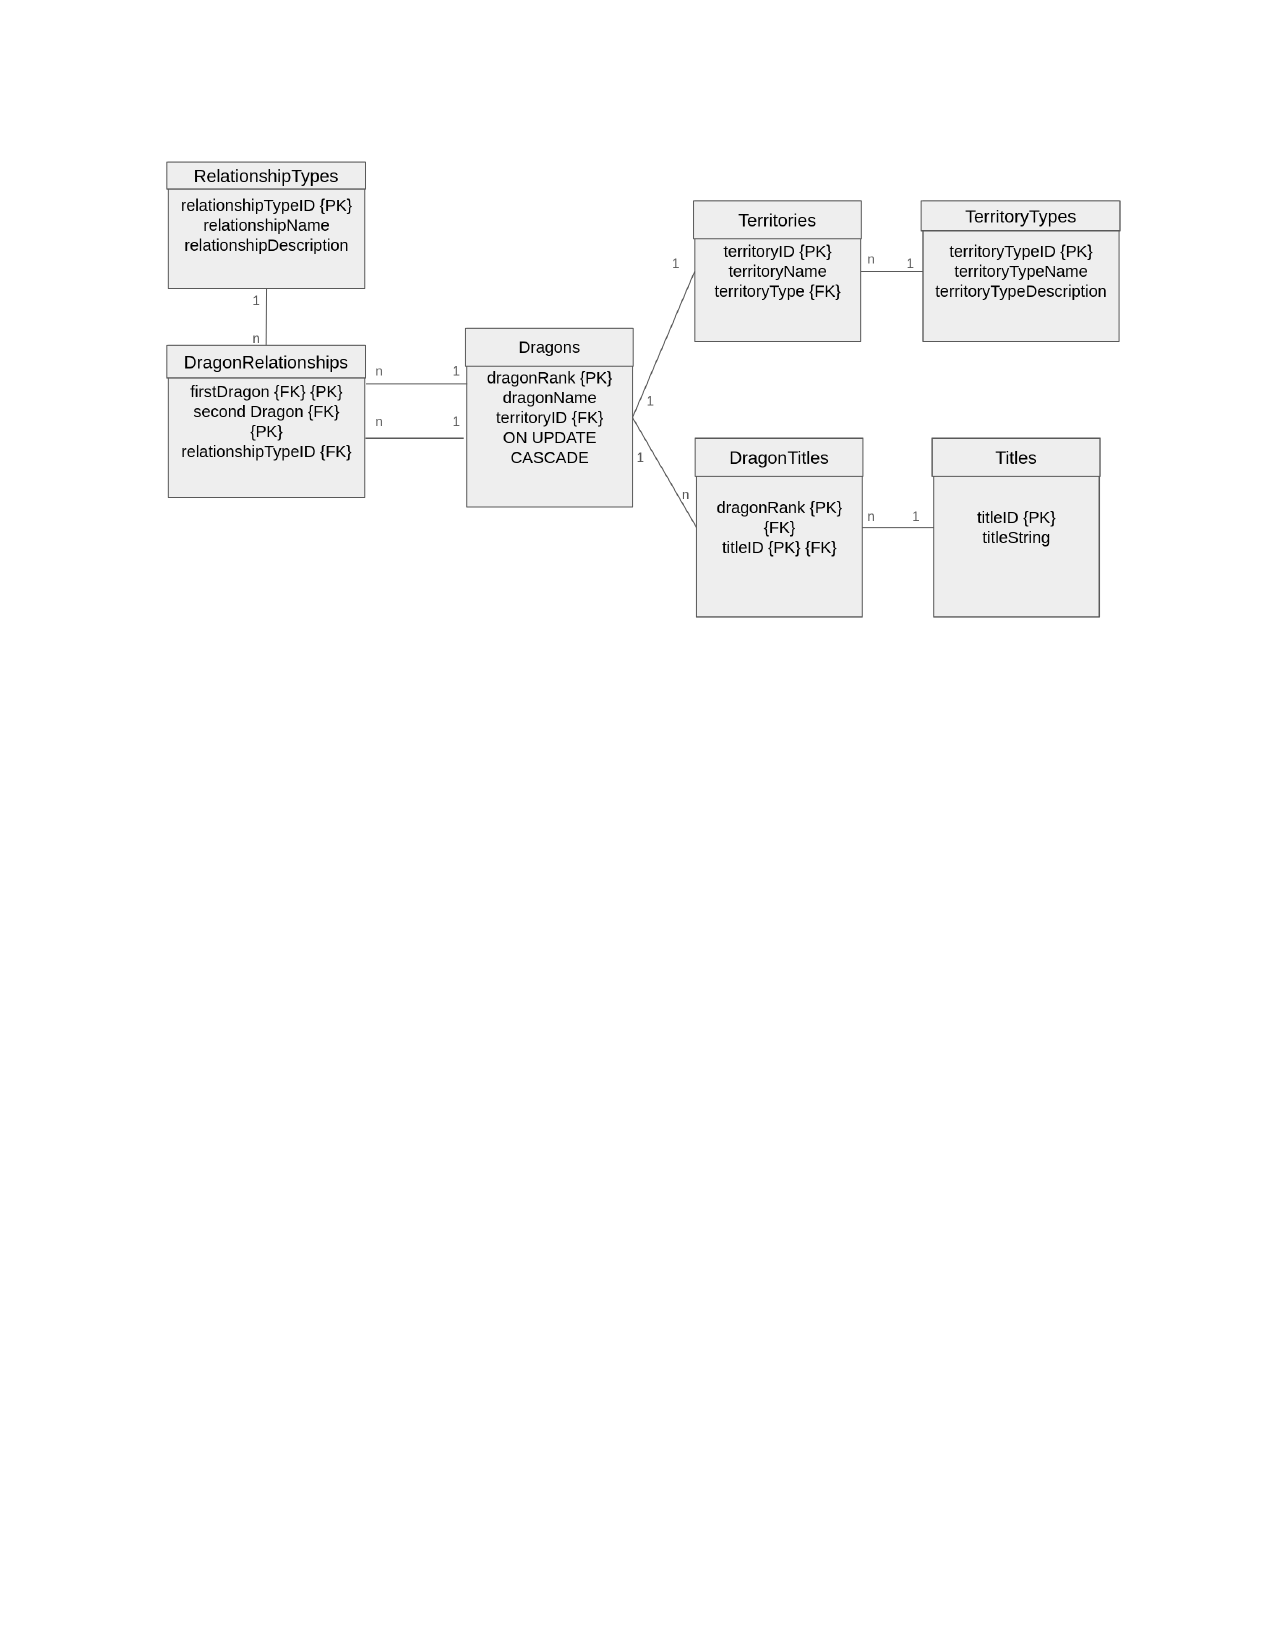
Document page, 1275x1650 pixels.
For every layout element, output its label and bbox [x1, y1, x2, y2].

picture [150, 150, 1125, 657]
